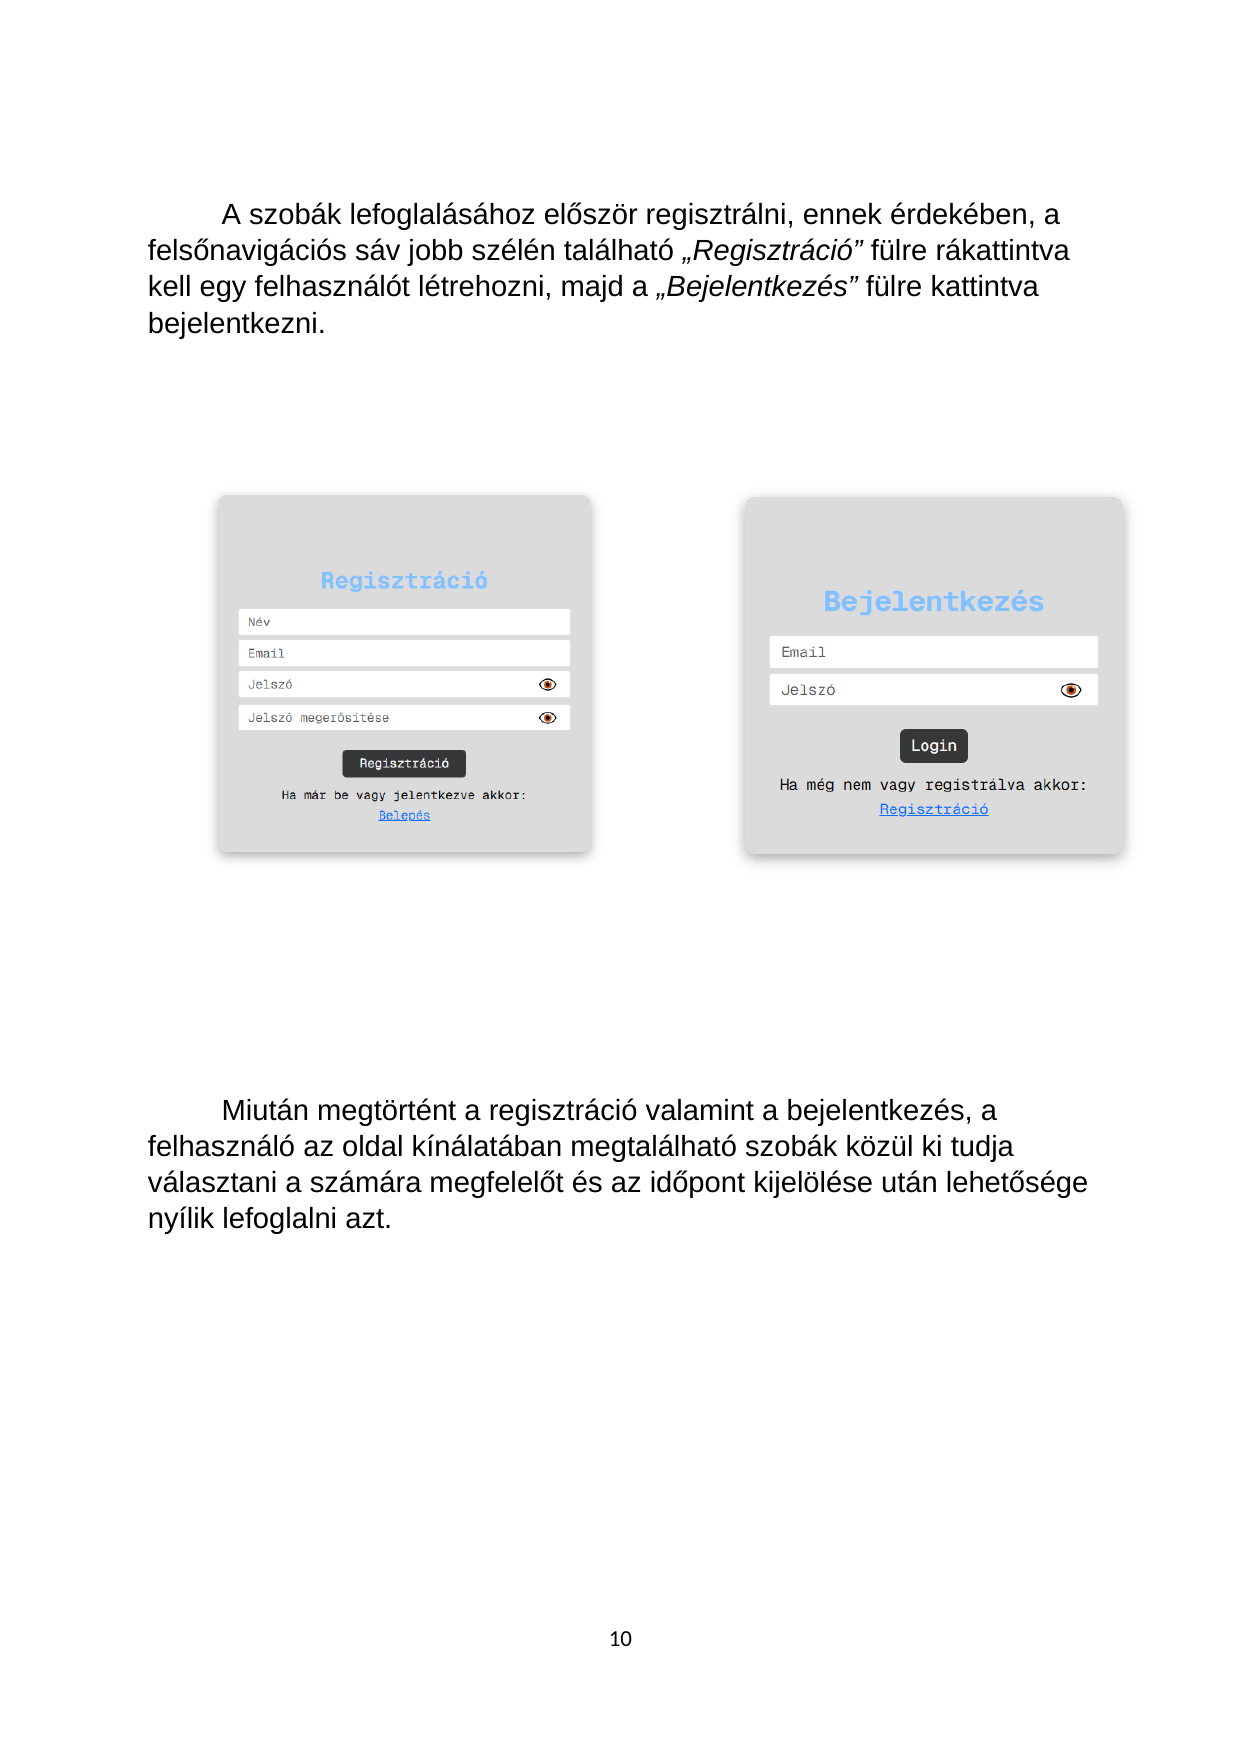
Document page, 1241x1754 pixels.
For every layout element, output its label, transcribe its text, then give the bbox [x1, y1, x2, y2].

text A szobák lefoglalásához először regisztrálni, ennek érdekében, a felsőnavigációs sáv jobb szélén található „Regisztráció” fülre rákattintva kell egy felhasználót létrehozni, majd a „Bejelentkezés” fülre kattintva bejelentkezni. [148, 197, 1093, 339]
picture [147, 457, 1214, 926]
text Miután megtörtént a regisztráció valamint a bejelentkezés, a felhasználó az oldal kínálatában megtalálható szobák közül ki tudja választani a számára megfelelőt és az időpont kijelölése után lehetősége nyílik lefoglalni azt. [148, 1093, 1093, 1235]
